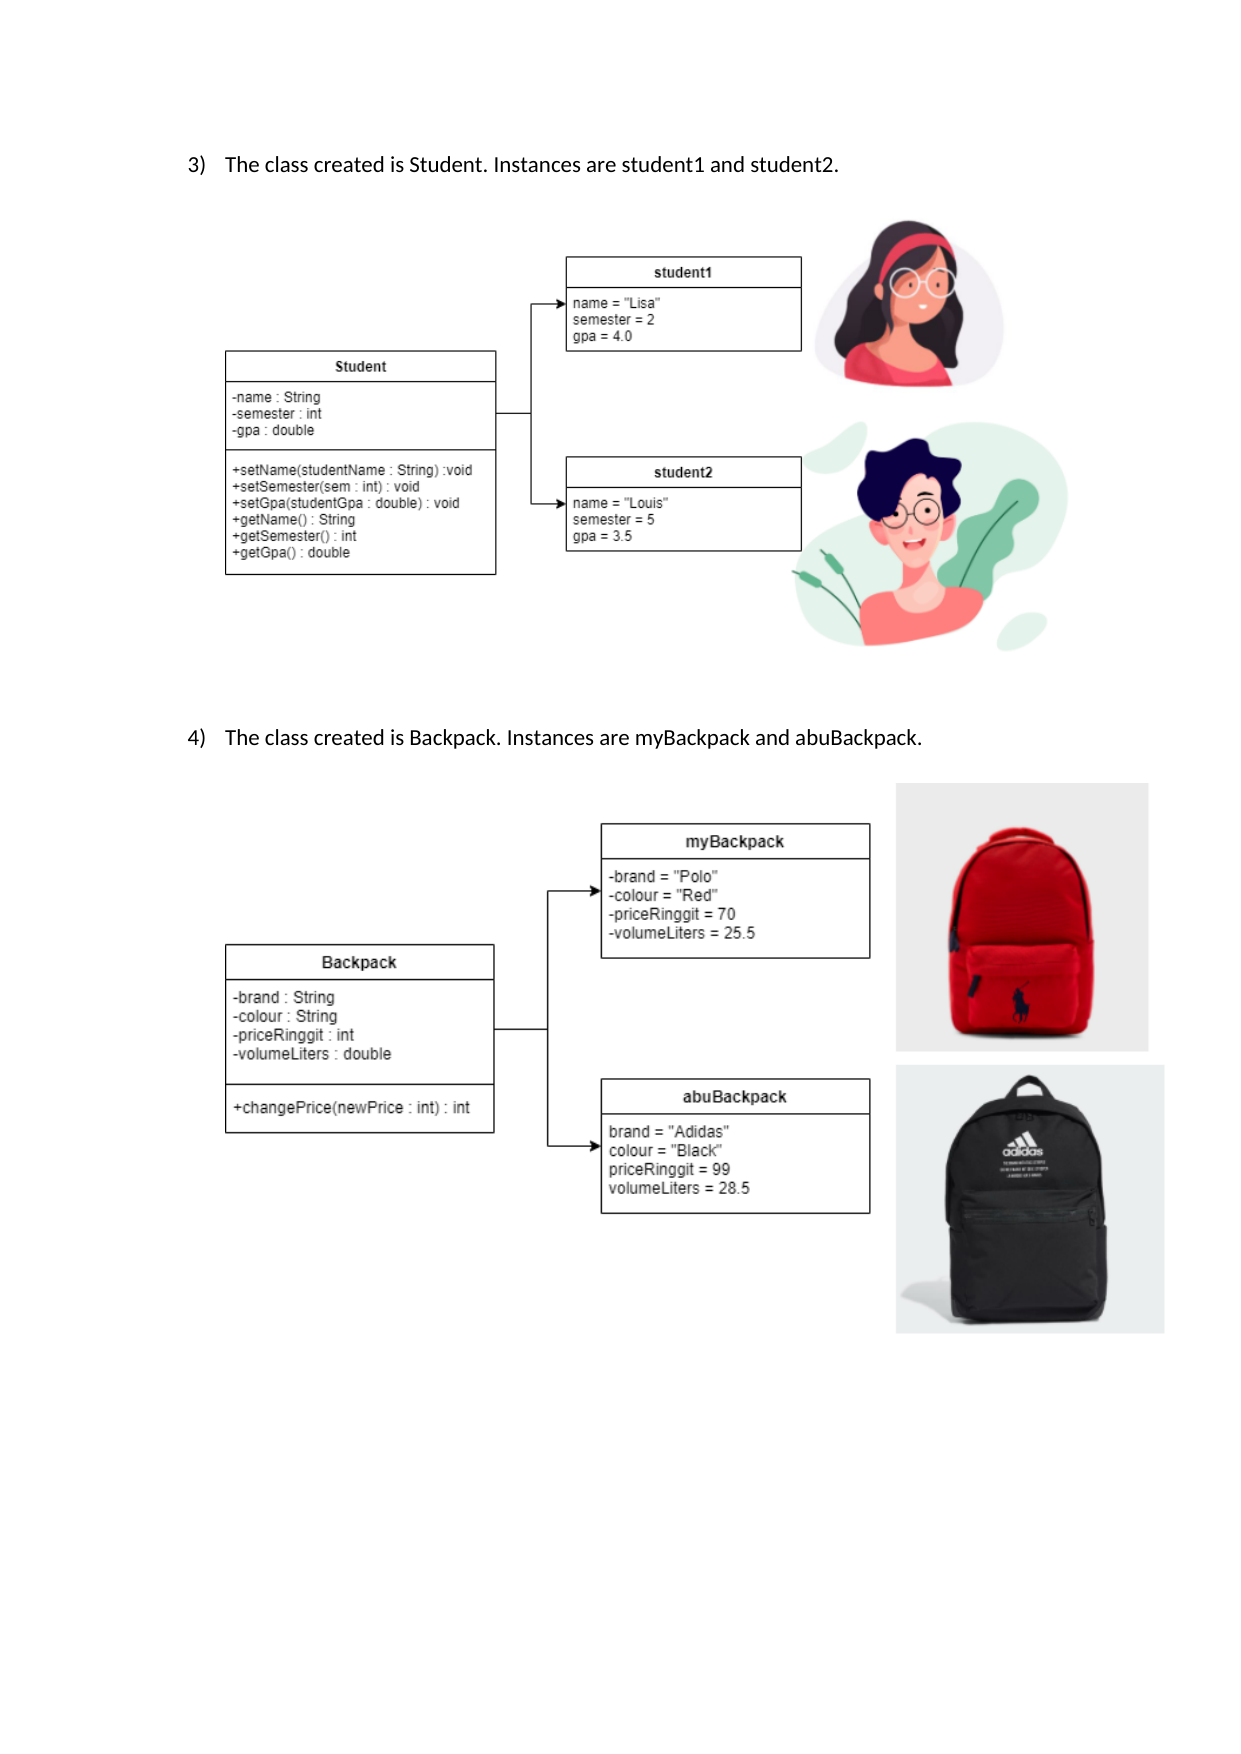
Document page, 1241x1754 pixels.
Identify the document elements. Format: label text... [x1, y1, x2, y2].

list The class created is Backpack. Instances are myBackpack and abuBackpack. [187, 723, 1090, 751]
list The class created is Student. Instances are student1 and student2. [187, 150, 1090, 178]
picture [225, 180, 1090, 661]
picture [225, 783, 1166, 1335]
